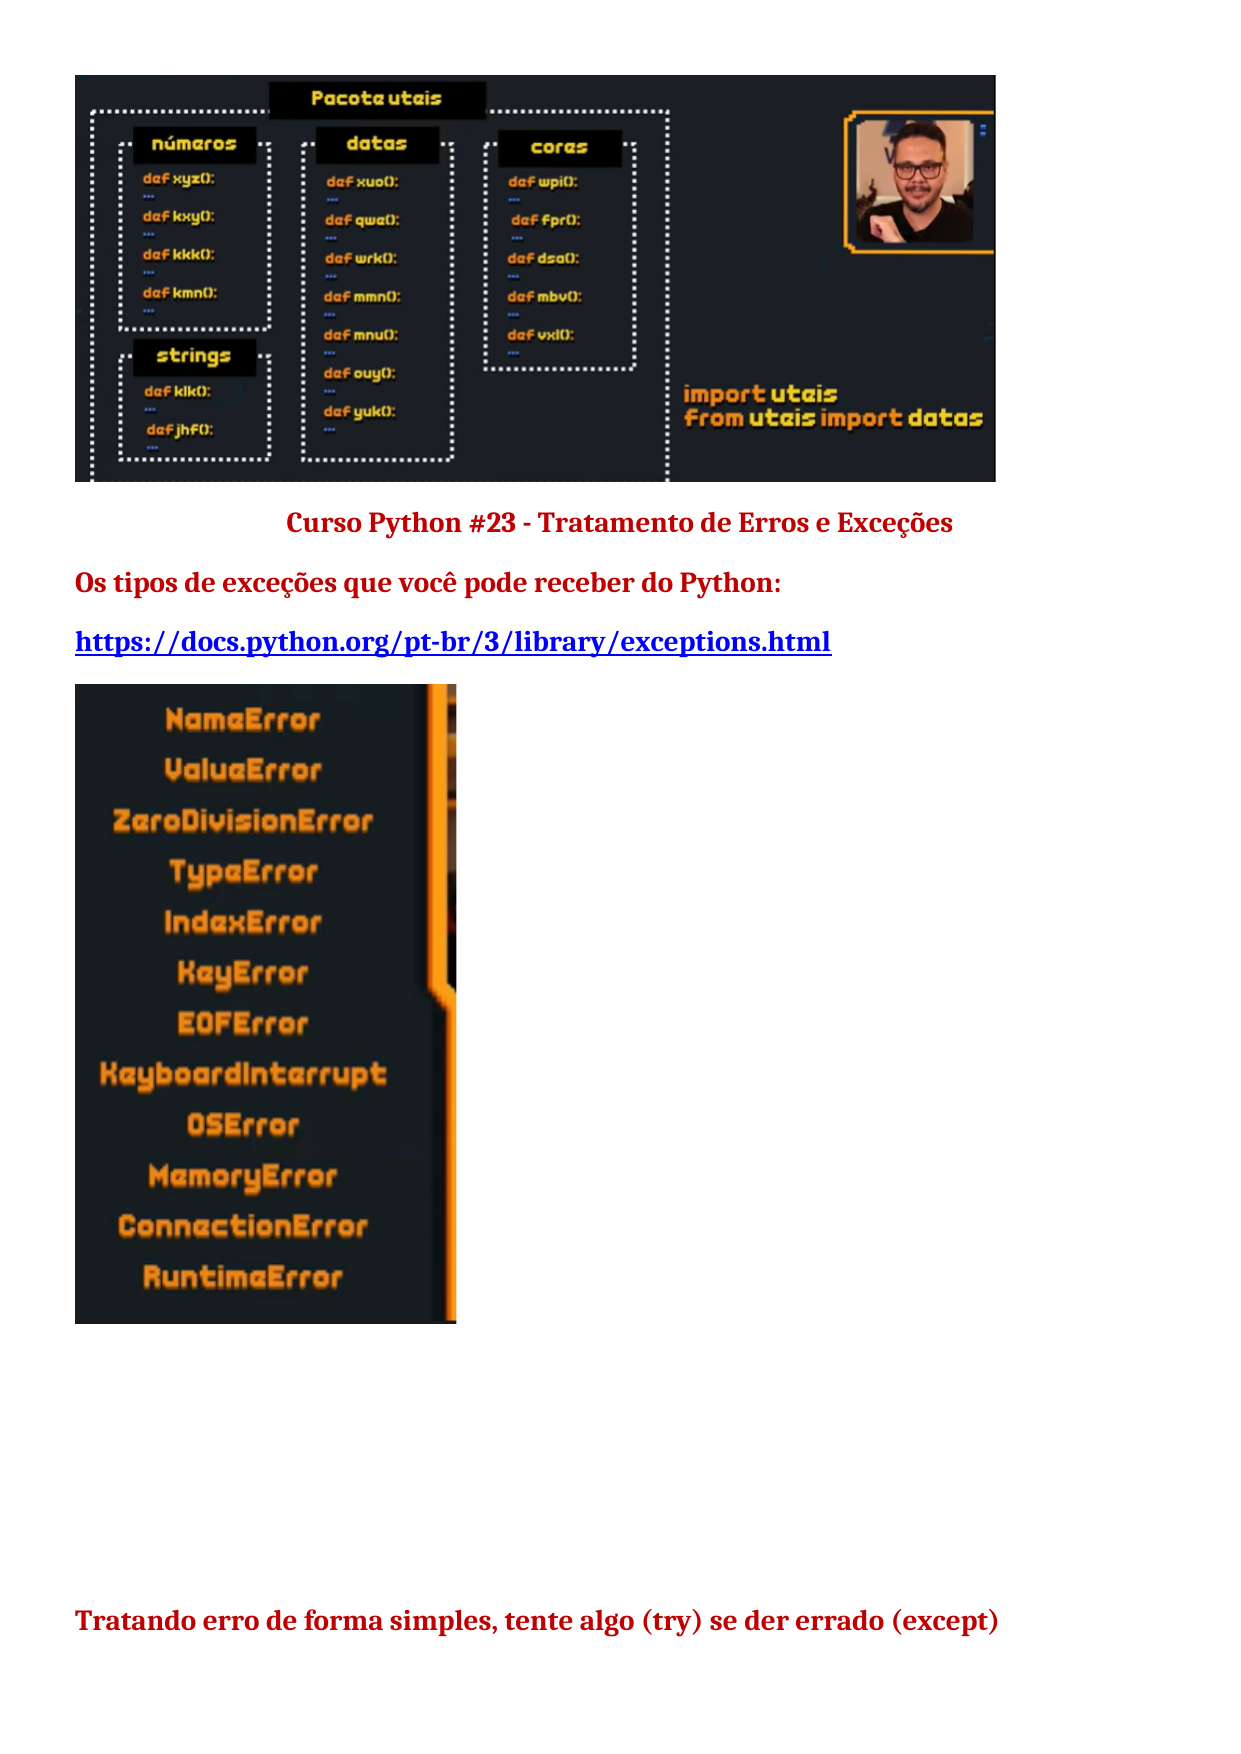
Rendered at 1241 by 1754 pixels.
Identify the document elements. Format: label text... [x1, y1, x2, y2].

text https://docs.python.org/pt-br/3/library/exceptions.html [75, 625, 1165, 659]
picture [75, 684, 457, 1324]
text Tratando erro de forma simples, tente algo (try) se der errado (except) [75, 1604, 1165, 1637]
text Os tipos de exceções que você pode receber do Python: [75, 566, 1165, 599]
text Curso Python #23 - Tratamento de Erros e Exceções [75, 507, 1165, 540]
picture [75, 75, 996, 482]
